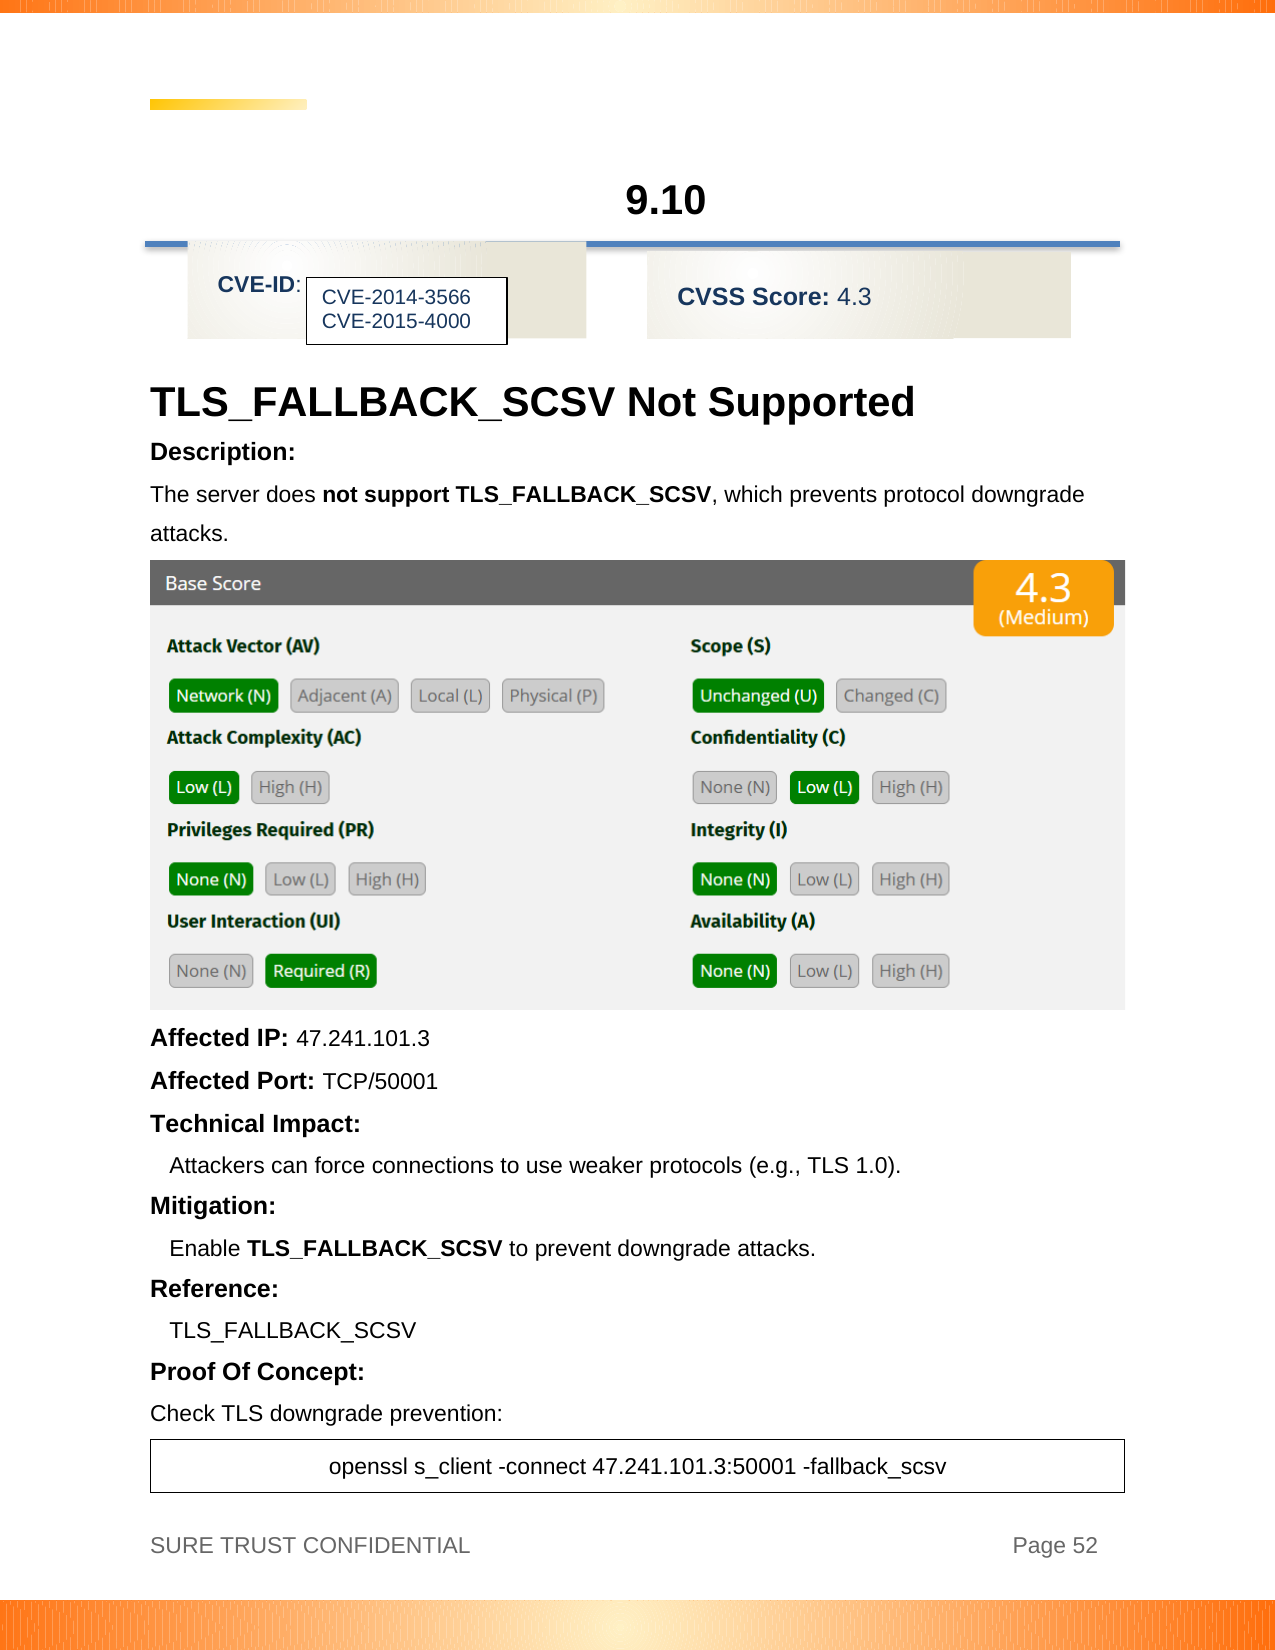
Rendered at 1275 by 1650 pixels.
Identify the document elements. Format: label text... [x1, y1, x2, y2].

text Mitigation: [150, 1191, 1125, 1220]
text Check TLS downgrade prevention: [150, 1400, 1125, 1426]
text Affected Port: TCP/50001 [150, 1066, 1125, 1094]
picture [150, 559, 1125, 1010]
text Reference: [150, 1274, 1125, 1303]
text TLS_FALLBACK_SCSV [150, 1317, 1125, 1343]
subtitle TLS_FALLBACK_SCSV Not Supported [150, 175, 1125, 425]
table_header openssl s_client -connect 47.241.101.3:50001 -fallback_scsv [151, 1440, 1124, 1492]
text Affected IP: 47.241.101.3 [150, 1022, 1125, 1051]
text Enable TLS_FALLBACK_SCSV to prevent downgrade attacks. [150, 1234, 1125, 1261]
text Technical Impact: [150, 1109, 1125, 1137]
text Description: [150, 437, 1125, 466]
text The server does not support TLS_FALLBACK_SCSV, which prevents protocol downgrade attacks. [150, 481, 1125, 546]
text Attackers can force connections to use weaker protocols (e.g., TLS 1.0). [150, 1152, 1125, 1178]
text Proof Of Concept: [150, 1357, 1125, 1385]
